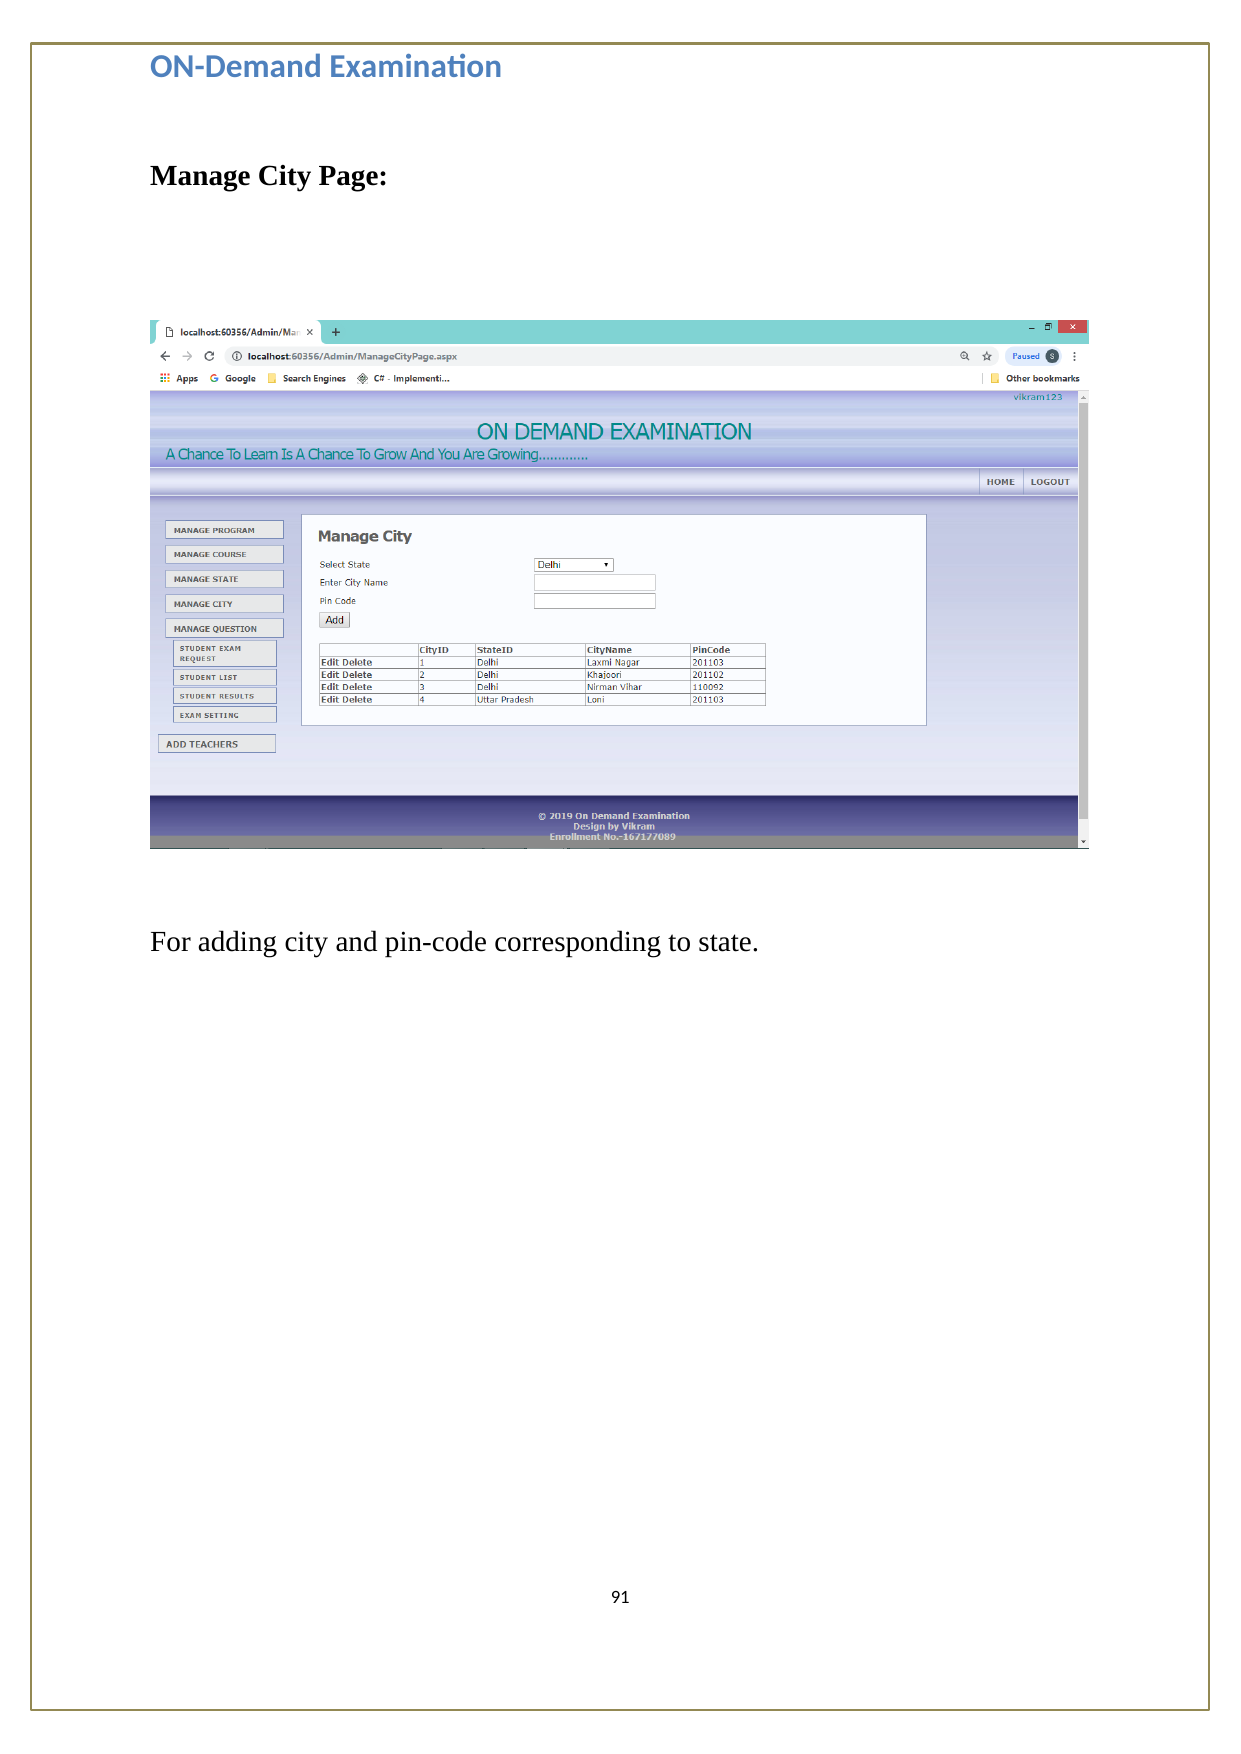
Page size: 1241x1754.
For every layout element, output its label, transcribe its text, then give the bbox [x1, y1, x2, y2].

picture [150, 320, 1089, 849]
text For adding city and pin-code corresponding to state. Manage Question Page: [150, 924, 1090, 958]
text For adding state Manage City Page: [150, 158, 1090, 191]
